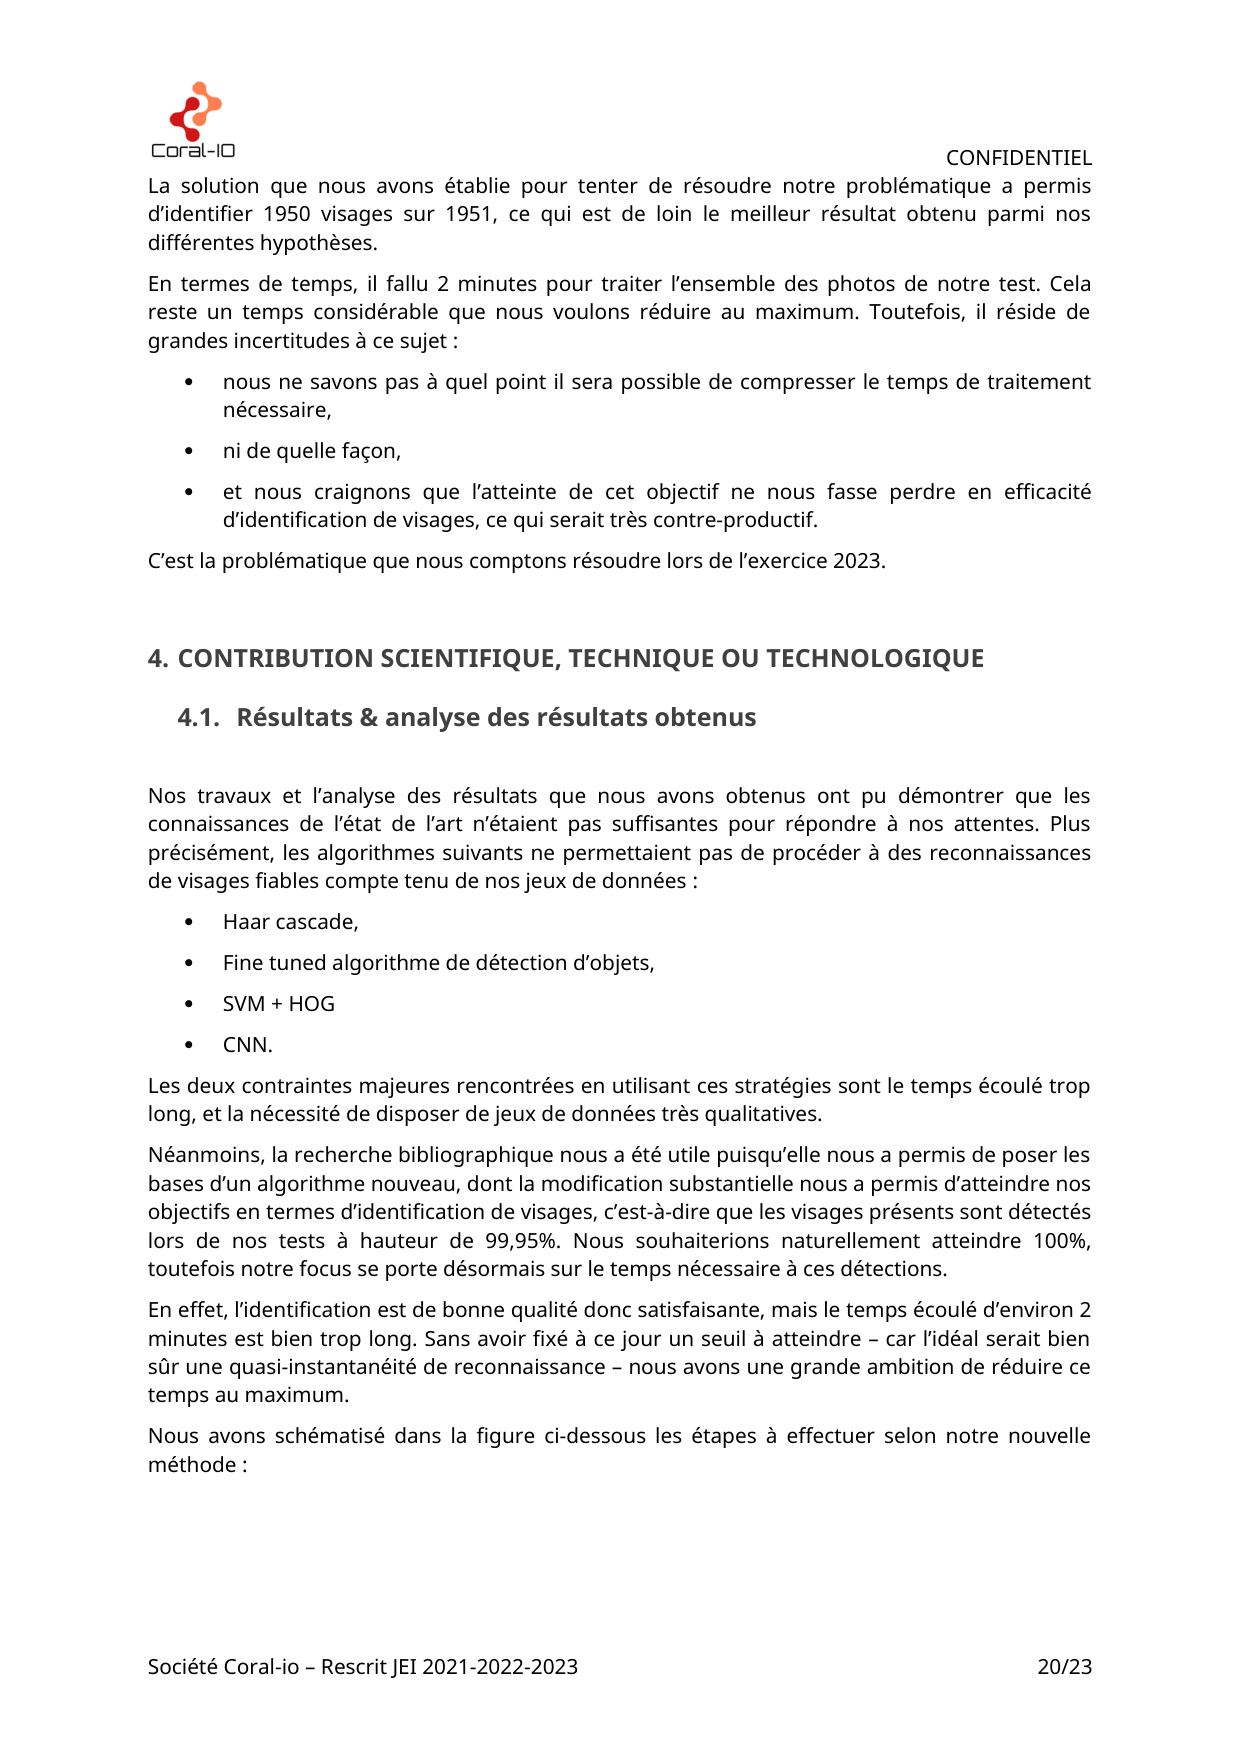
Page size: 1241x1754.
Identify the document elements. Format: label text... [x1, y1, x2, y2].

text Les deux contraintes majeures rencontrées en utilisant ces stratégies sont le temps écoulé trop long, et la nécessité de disposer de jeux de données très qualitatives. [148, 1071, 1093, 1128]
list Haar cascade, [185, 907, 1093, 936]
text La solution que nous avons établie pour tenter de résoudre notre problématique a permis d’identifier 1950 visages sur 1951, ce qui est de loin le meilleur résultat obtenu parmi nos différentes hypothèses. [148, 171, 1093, 256]
text En effet, l’identification est de bonne qualité donc satisfaisante, mais le temps écoulé d’environ 2 minutes est bien trop long. Sans avoir fixé à ce jour un seuil à atteindre – car l’idéal serait bien sûr une quasi-instantanéité de reconnaissance – nous avons une grande ambition de réduire ce temps au maximum. [148, 1295, 1093, 1409]
text En termes de temps, il fallu 2 minutes pour traiter l’ensemble des photos de notre test. Cela reste un temps considérable que nous voulons réduire au maximum. Toutefois, il réside de grandes incertitudes à ce sujet : [148, 269, 1093, 354]
text Contribution scientifique, technique ou technologique [148, 641, 1093, 675]
text Nous avons schématisé dans la figure ci-dessous les étapes à effectuer selon notre nouvelle méthode : [148, 1421, 1093, 1478]
list SVM + HOG [185, 989, 1093, 1018]
list nous ne savons pas à quel point il sera possible de compresser le temps de traitement nécessaire, [185, 367, 1093, 424]
text C’est la problématique que nous comptons résoudre lors de l’exercice 2023. [148, 546, 1093, 575]
text Nos travaux et l’analyse des résultats que nous avons obtenus ont pu démontrer que les connaissances de l’état de l’art n’étaient pas suffisantes pour répondre à nos attentes. Plus précisément, les algorithmes suivants ne permettaient pas de procéder à des reconnaissances de visages fiables compte tenu de nos jeux de données : [148, 781, 1093, 895]
list CNN. [185, 1030, 1093, 1059]
list et nous craignons que l’atteinte de cet objectif ne nous fasse perdre en efficacité d’identification de visages, ce qui serait très contre-productif. [185, 477, 1093, 534]
text Néanmoins, la recherche bibliographique nous a été utile puisqu’elle nous a permis de poser les bases d’un algorithme nouveau, dont la modification substantielle nous a permis d’atteindre nos objectifs en termes d’identification de visages, c’est-à-dire que les visages présents sont détectés lors de nos tests à hauteur de 99,95%. Nous souhaiterions naturellement atteindre 100%, toutefois notre focus se porte désormais sur le temps nécessaire à ces détections. [148, 1141, 1093, 1283]
text Résultats & analyse des résultats obtenus [177, 700, 1093, 734]
list Fine tuned algorithme de détection d’objets, [185, 948, 1093, 977]
picture [147, 73, 239, 165]
list ni de quelle façon, [185, 436, 1093, 464]
